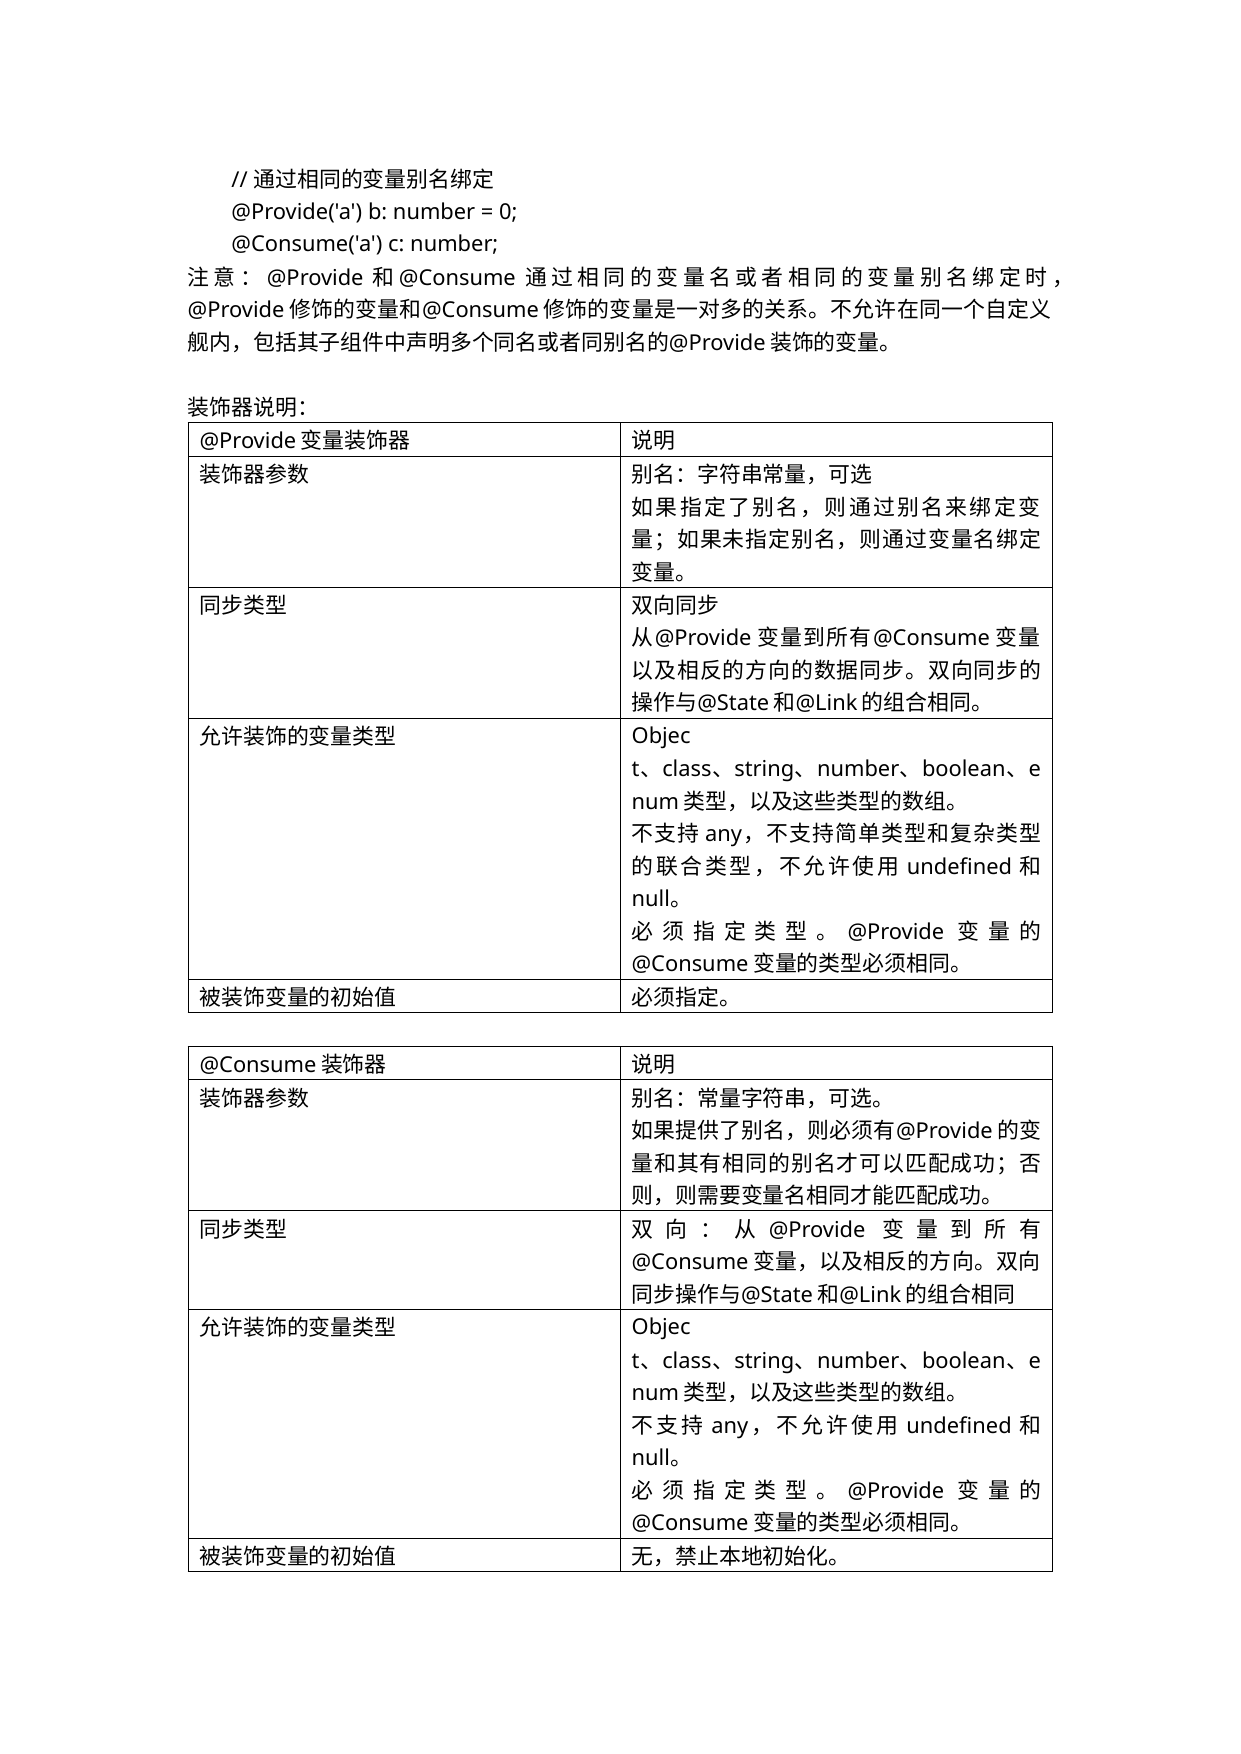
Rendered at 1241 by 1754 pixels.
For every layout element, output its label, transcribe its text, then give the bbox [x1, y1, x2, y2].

table_cell 同步类型 [189, 588, 620, 718]
table_cell 双向：从@Provide变量到所有@Consume变量，以及相反的方向。双向同步操作与@State和@Link的组合相同 [621, 1211, 1052, 1309]
table_cell 必须指定。 [621, 980, 1052, 1012]
table_cell 被装饰变量的初始值 [189, 980, 620, 1012]
table_header @Consume装饰器 [189, 1047, 620, 1079]
table_cell 允许装饰的变量类型 [189, 719, 620, 979]
table_cell 无，禁止本地初始化。 [621, 1539, 1052, 1571]
table_cell 同步类型 [189, 1211, 620, 1309]
table_cell 允许装饰的变量类型 [189, 1310, 620, 1537]
table_cell 别名：字符串常量，可选 如果指定了别名，则通过别名来绑定变量；如果未指定别名，则通过变量名绑定变量。 [621, 457, 1052, 587]
table_header 说明 [621, 423, 1052, 456]
text @Consume('a') c: number; [187, 227, 1053, 259]
table_cell 别名：常量字符串，可选。 如果提供了别名，则必须有@Provide的变量和其有相同的别名才可以匹配成功；否则，则需要变量名相同才能匹配成功。 [621, 1080, 1052, 1210]
table_header @Provide变量装饰器 [189, 423, 620, 456]
table_cell 装饰器参数 [189, 1080, 620, 1210]
table_header 说明 [621, 1047, 1052, 1079]
table_cell Object、class、string、number、boolean、enum类型，以及这些类型的数组。 不支持any，不支持简单类型和复杂类型的联合类型，不允许使用undefined和null。 必须指定类型。@Provide变量的@Consume变量的类型必须相同。 [621, 719, 1052, 979]
text @Provide('a') b: number = 0; [187, 194, 1053, 227]
table_cell 装饰器参数 [189, 457, 620, 587]
text 装饰器说明： [187, 389, 1053, 422]
table_cell 双向同步 从@Provide变量到所有@Consume变量以及相反的方向的数据同步。双向同步的操作与@State和@Link的组合相同。 [621, 588, 1052, 718]
text 注意：@Provide和@Consume通过相同的变量名或者相同的变量别名绑定时，@Provide修饰的变量和@Consume修饰的变量是一对多的关系。不允许在同一个自定义舰内，包括其子组件中声明多个同名或者同别名的@Provide装饰的变量。 [187, 259, 1053, 357]
table_cell Object、class、string、number、boolean、enum类型，以及这些类型的数组。 不支持any，不允许使用undefined和null。 必须指定类型。@Provide变量的@Consume变量的类型必须相同。 [621, 1310, 1052, 1537]
table_cell 被装饰变量的初始值 [189, 1539, 620, 1571]
text // 通过相同的变量别名绑定 [187, 162, 1053, 194]
